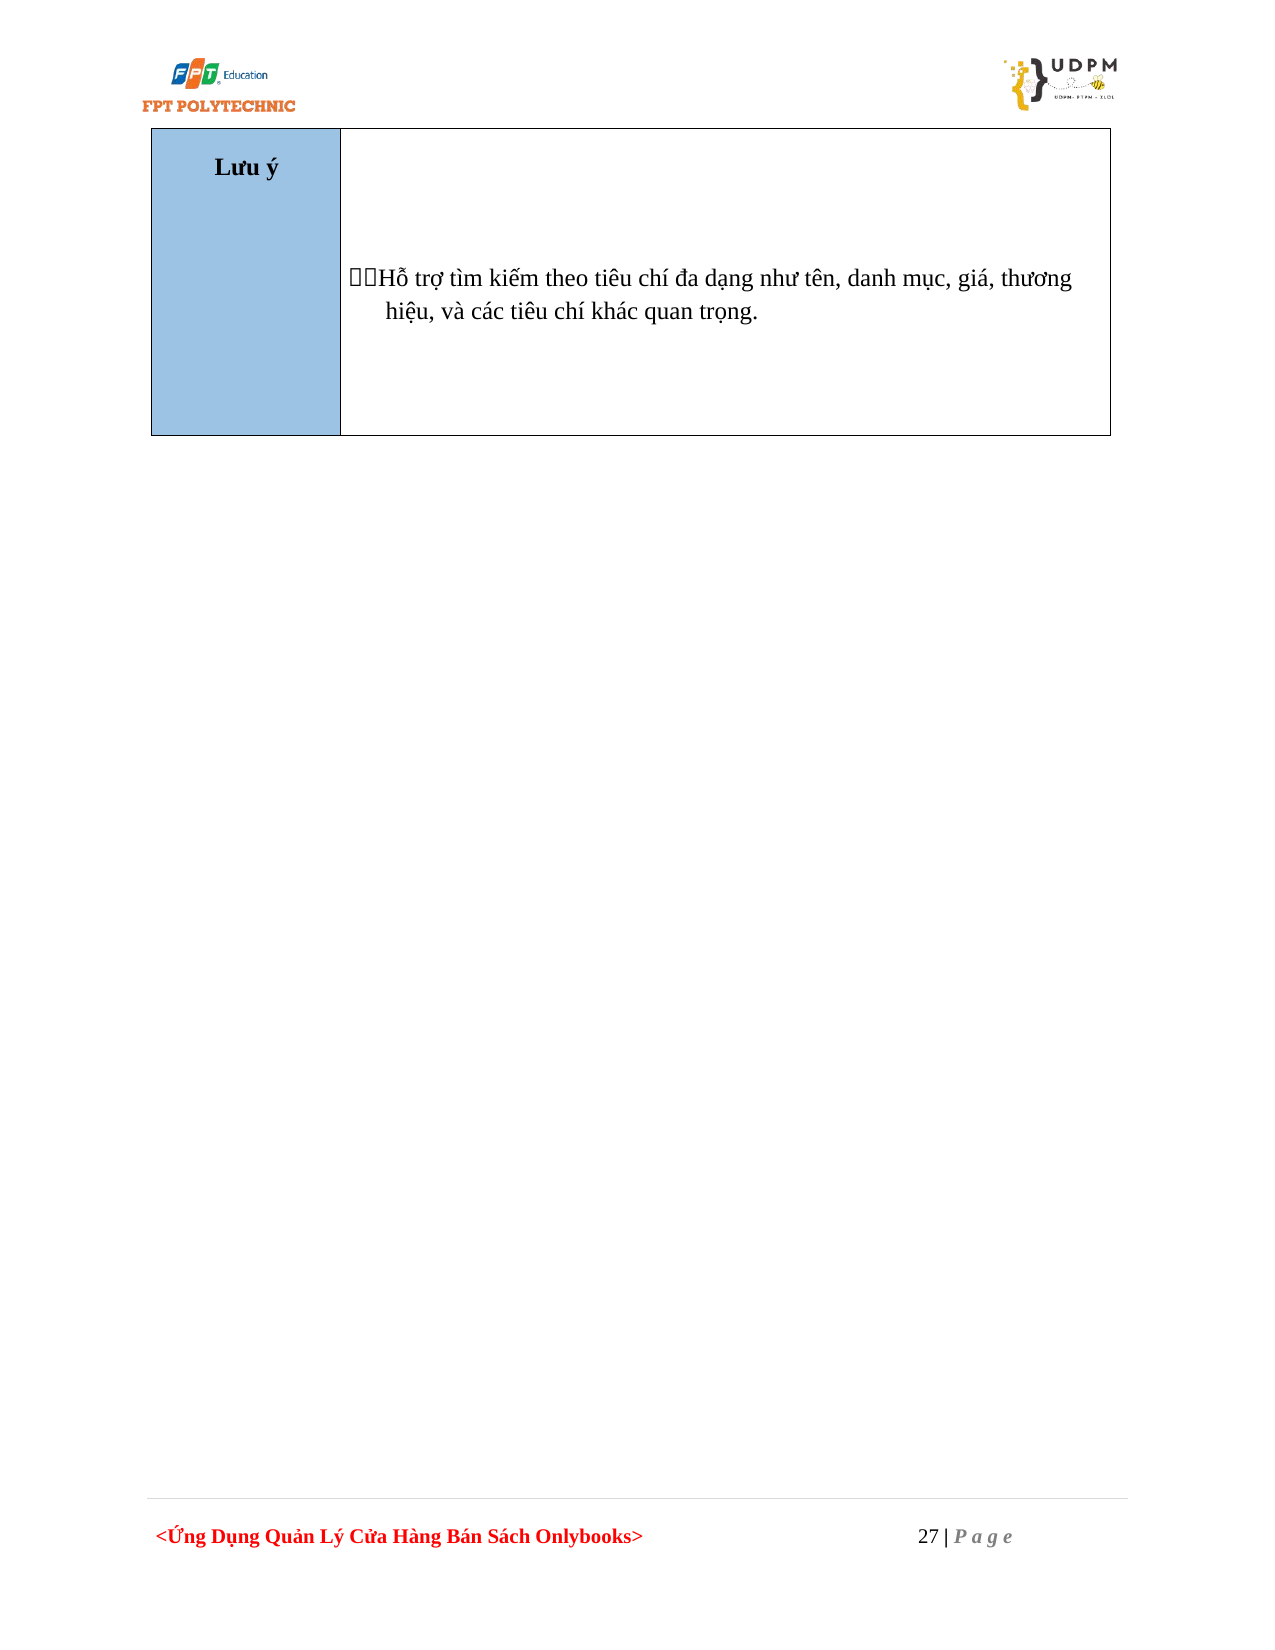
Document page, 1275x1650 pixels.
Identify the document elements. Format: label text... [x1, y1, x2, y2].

table_cell Lưu ý [152, 129, 340, 435]
table_cell Hỗ trợ tìm kiếm theo tiêu chí đa dạng như tên, danh mục, giá, thương hiệu, và các tiêu chí khác quan trọng. [341, 129, 1110, 435]
picture [142, 58, 296, 112]
picture [1003, 58, 1117, 111]
